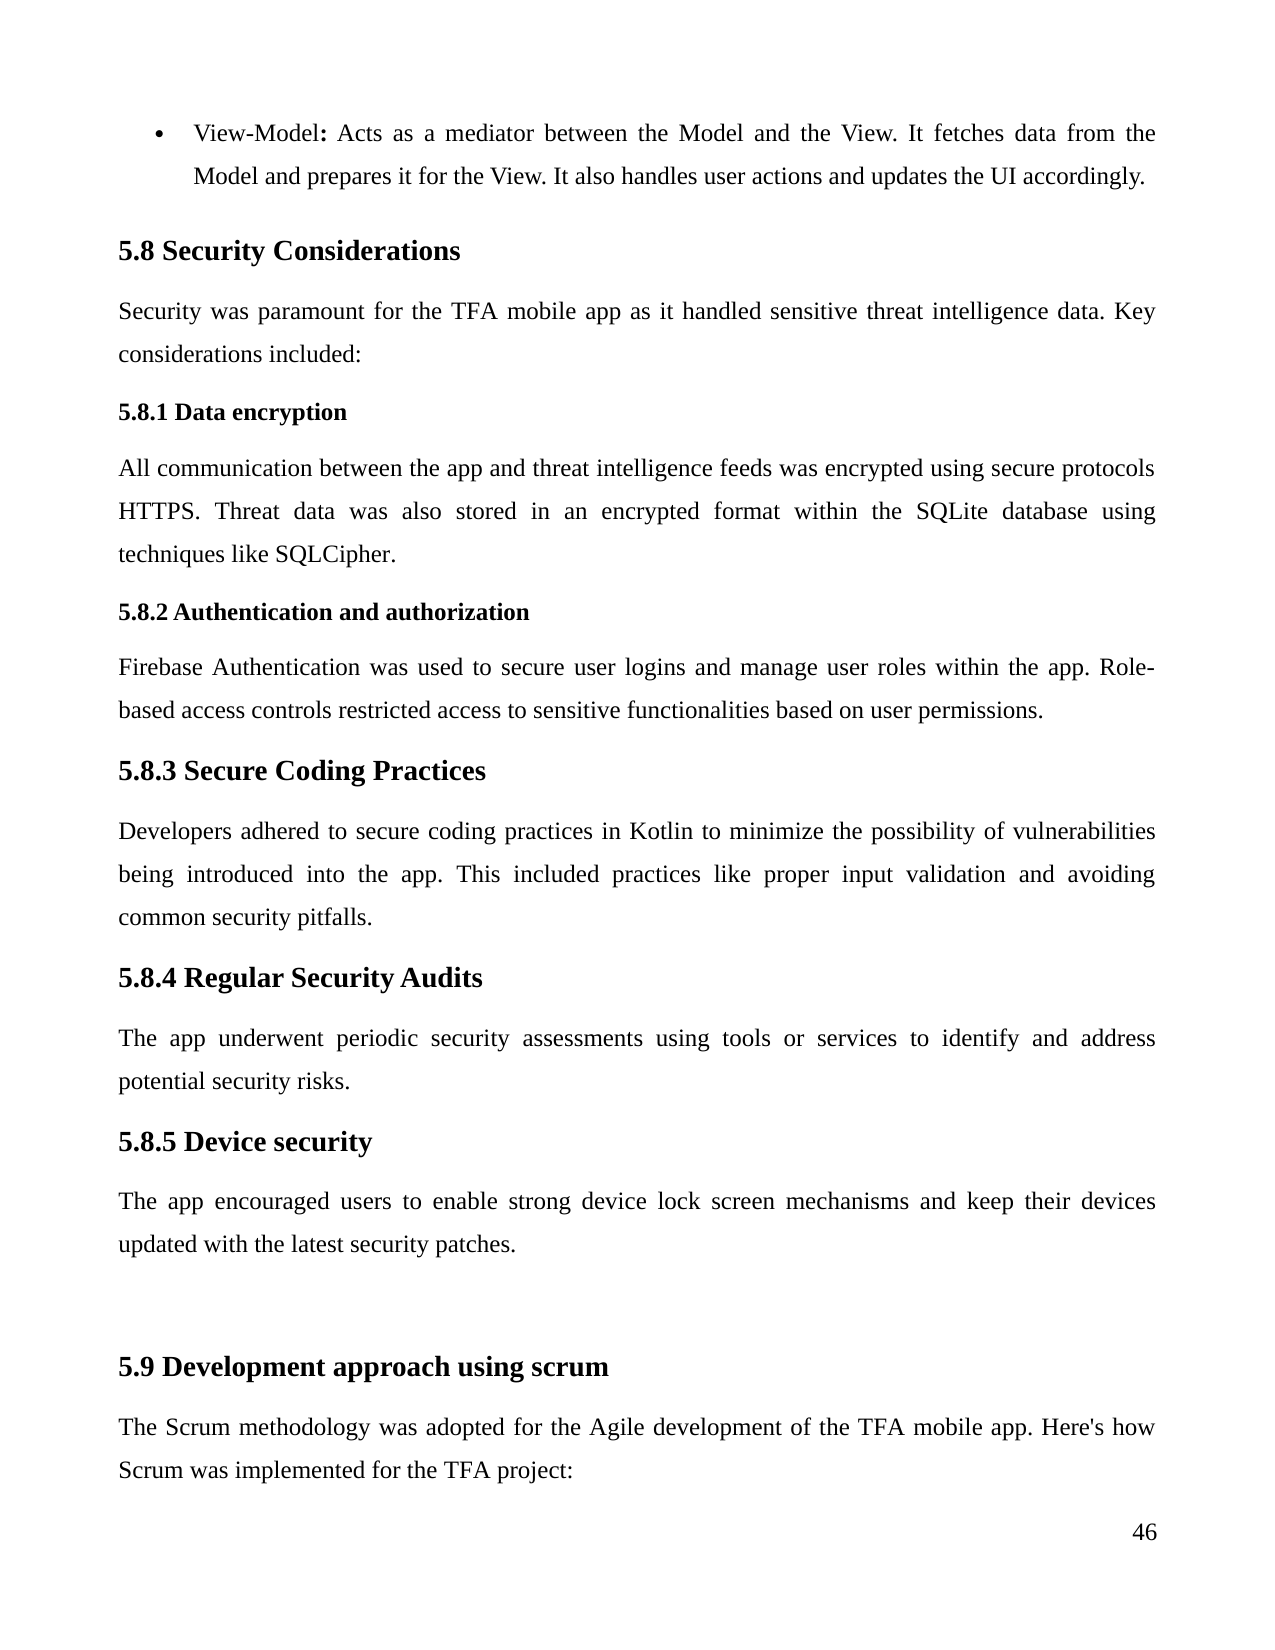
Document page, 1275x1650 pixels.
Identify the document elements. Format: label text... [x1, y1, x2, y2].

subtitle 5.9 Development approach using scrum [118, 1349, 1157, 1383]
text The app underwent periodic security assessments using tools or services to identify and address potential security risks. [118, 1023, 1157, 1095]
subtitle 5.8.3 Secure Coding Practices [118, 753, 1157, 787]
subtitle 5.8.2 Authentication and authorization [118, 597, 1157, 626]
text Firebase Authentication was used to secure user logins and manage user roles within the app. Role-based access controls restricted access to sensitive functionalities based on user permissions. [118, 652, 1157, 724]
text Security was paramount for the TFA mobile app as it handled sensitive threat intelligence data. Key considerations included: [118, 296, 1157, 368]
text The Scrum methodology was adopted for the Agile development of the TFA mobile app. Here's how Scrum was implemented for the TFA project: [118, 1412, 1157, 1484]
text The app encouraged users to enable strong device lock screen mechanisms and keep their devices updated with the latest security patches. [118, 1186, 1157, 1258]
subtitle 5.8.4 Regular Security Audits [118, 960, 1157, 993]
text All communication between the app and threat intelligence feeds was encrypted using secure protocols HTTPS. Threat data was also stored in an encrypted format within the SQLite database using techniques like SQLCipher. [118, 453, 1157, 568]
subtitle 5.8.5 Device security [118, 1124, 1157, 1157]
list View-Model: Acts as a mediator between the Model and the View. It fetches data from the Model and prepares it for the View. It also handles user actions and updates the UI accordingly. [156, 118, 1157, 190]
subtitle 5.8.1 Data encryption [118, 397, 1157, 426]
text Developers adhered to secure coding practices in Kotlin to minimize the possibility of vulnerabilities being introduced into the app. This included practices like proper input validation and avoiding common security pitfalls. [118, 816, 1157, 931]
subtitle 5.8 Security Considerations [118, 233, 1157, 267]
